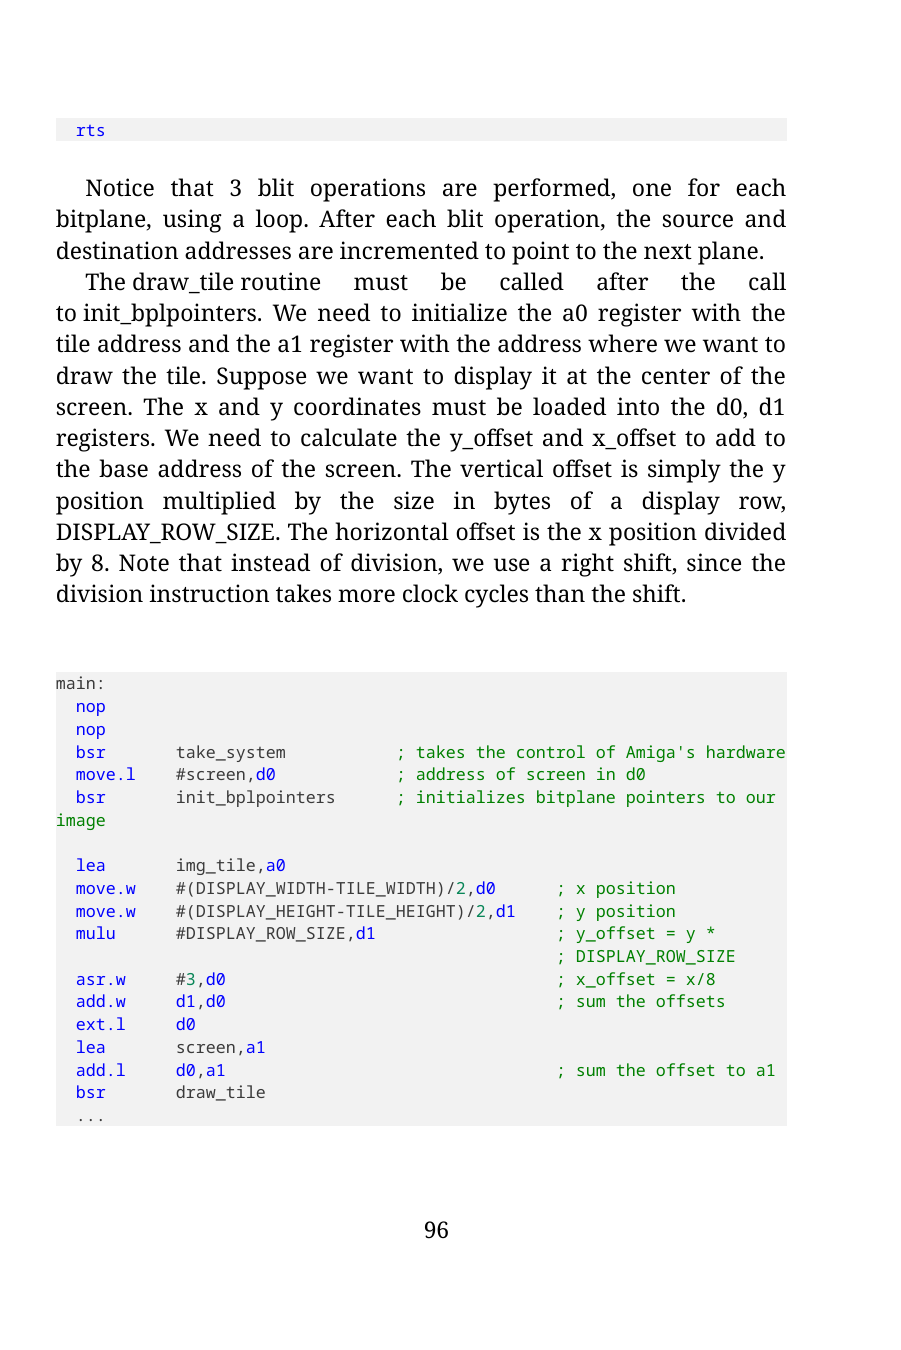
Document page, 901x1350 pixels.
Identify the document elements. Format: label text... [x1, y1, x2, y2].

text main: [56, 672, 787, 695]
text move.w #(DISPLAY_HEIGHT-TILE_HEIGHT)/2,d1 ; y position [56, 899, 787, 922]
text lea img_tile,a0 [56, 854, 787, 876]
text The draw_tile routine must be called after the call to init_bplpointers. We need to initialize the a0 register with the tile address and the a1 register with the address where we want to draw the tile. Suppose we want to display it at the center of the screen. The x and y coordinates must be loaded into the d0, d1 registers. We need to calculate the y_offset and x_offset to add to the base address of the screen. The vertical offset is simply the y position multiplied by the size in bytes of a display row, DISPLAY_ROW_SIZE. The horizontal offset is the x position divided by 8. Note that instead of division, we use a right shift, since the division instruction takes more clock cycles than the shift. [56, 266, 787, 609]
text nop [56, 695, 787, 717]
text ext.l d0 [56, 1013, 787, 1035]
text rts [56, 118, 787, 141]
text add.l d0,a1 ; sum the offset to a1 [56, 1058, 787, 1081]
text nop [56, 717, 787, 740]
text move.l #screen,d0 ; address of screen in d0 [56, 763, 787, 786]
text bsr init_bplpointers ; initializes bitplane pointers to our image [56, 786, 787, 831]
text move.w #(DISPLAY_WIDTH-TILE_WIDTH)/2,d0 ; x position [56, 876, 787, 899]
text bsr draw_tile [56, 1081, 787, 1103]
text mulu #DISPLAY_ROW_SIZE,d1 ; y_offset = y * [56, 922, 787, 944]
text ; DISPLAY_ROW_SIZE [56, 944, 787, 967]
text Notice that 3 blit operations are performed, one for each bitplane, using a loop. After each blit operation, the source and destination addresses are incremented to point to the next plane. [56, 172, 787, 266]
text bsr take_system ; takes the control of Amiga's hardware [56, 740, 787, 763]
text ... [56, 1103, 787, 1126]
text add.w d1,d0 ; sum the offsets [56, 990, 787, 1013]
text asr.w #3,d0 ; x_offset = x/8 [56, 967, 787, 990]
text lea screen,a1 [56, 1035, 787, 1058]
